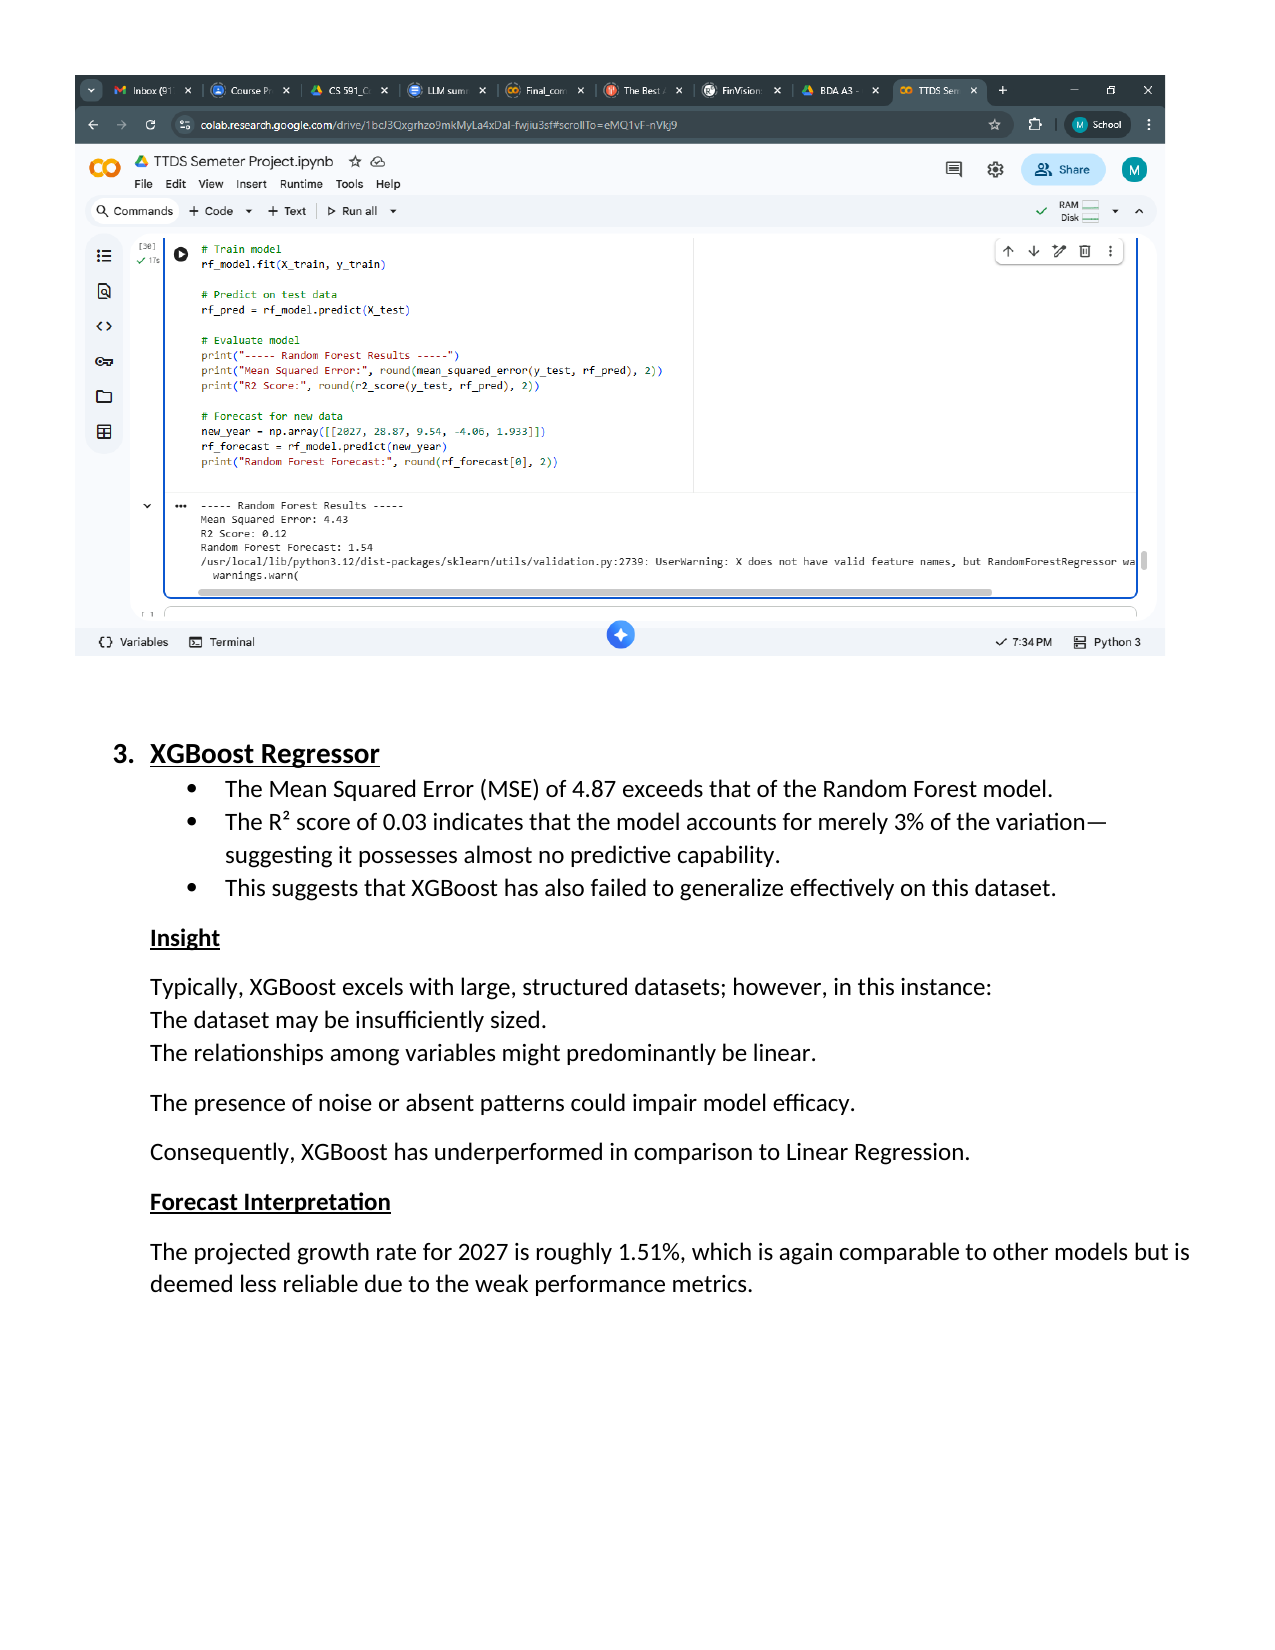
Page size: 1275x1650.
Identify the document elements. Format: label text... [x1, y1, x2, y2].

list The dataset may be insufficiently sized. [150, 1004, 1200, 1035]
text Consequently, XGBoost has underperformed in comparison to Linear Regression. [150, 1136, 1200, 1167]
text Forecast Interpretation [150, 1186, 1200, 1217]
list The R² score of 0.03 indicates that the model accounts for merely 3% of the variation—suggesting it possesses almost no predictive capability. [187, 806, 1200, 870]
list This suggests that XGBoost has also failed to generalize effectively on this dataset. [187, 872, 1200, 903]
list XGBoost Regressor [112, 735, 1200, 771]
list Typically, XGBoost excels with large, structured datasets; however, in this instance: [150, 971, 1200, 1002]
list The relationships among variables might predominantly be linear. [150, 1037, 1200, 1068]
text The presence of noise or absent patterns could impair model efficacy. [150, 1087, 1200, 1117]
text Insight [150, 922, 1200, 952]
list The Mean Squared Error (MSE) of 4.87 exceeds that of the Random Forest model. [187, 773, 1200, 804]
picture [75, 75, 1166, 656]
text The projected growth rate for 2027 is roughly 1.51%, which is again comparable to other models but is deemed less reliable due to the weak performance metrics. [150, 1236, 1200, 1299]
